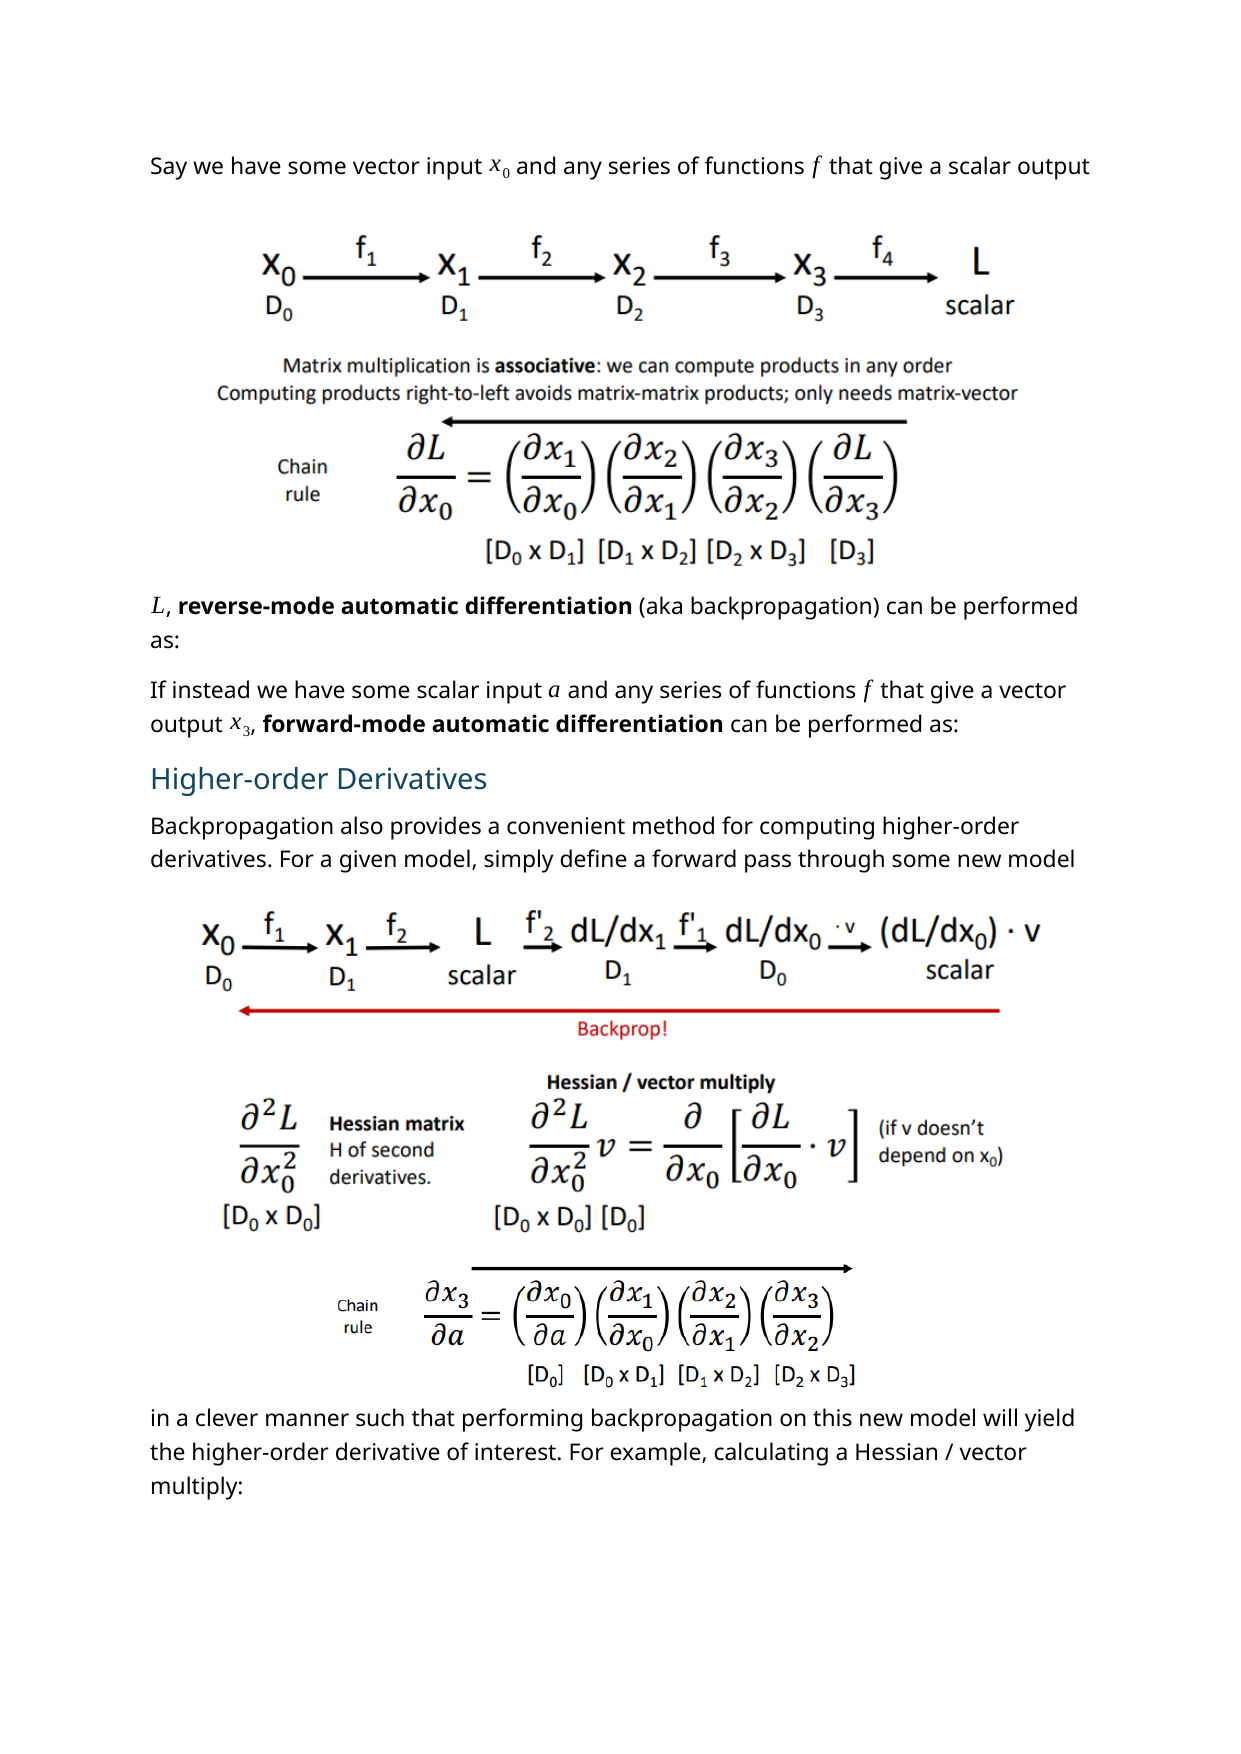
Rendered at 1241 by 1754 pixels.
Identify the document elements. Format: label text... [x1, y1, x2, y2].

picture [210, 223, 1029, 579]
subtitle Higher-order Derivatives [150, 758, 1090, 798]
picture [193, 886, 1048, 1391]
text If instead we have some scalar input and any series of functions that give a vector output , forward-mode automatic differentiation can be performed as: [150, 674, 1090, 739]
